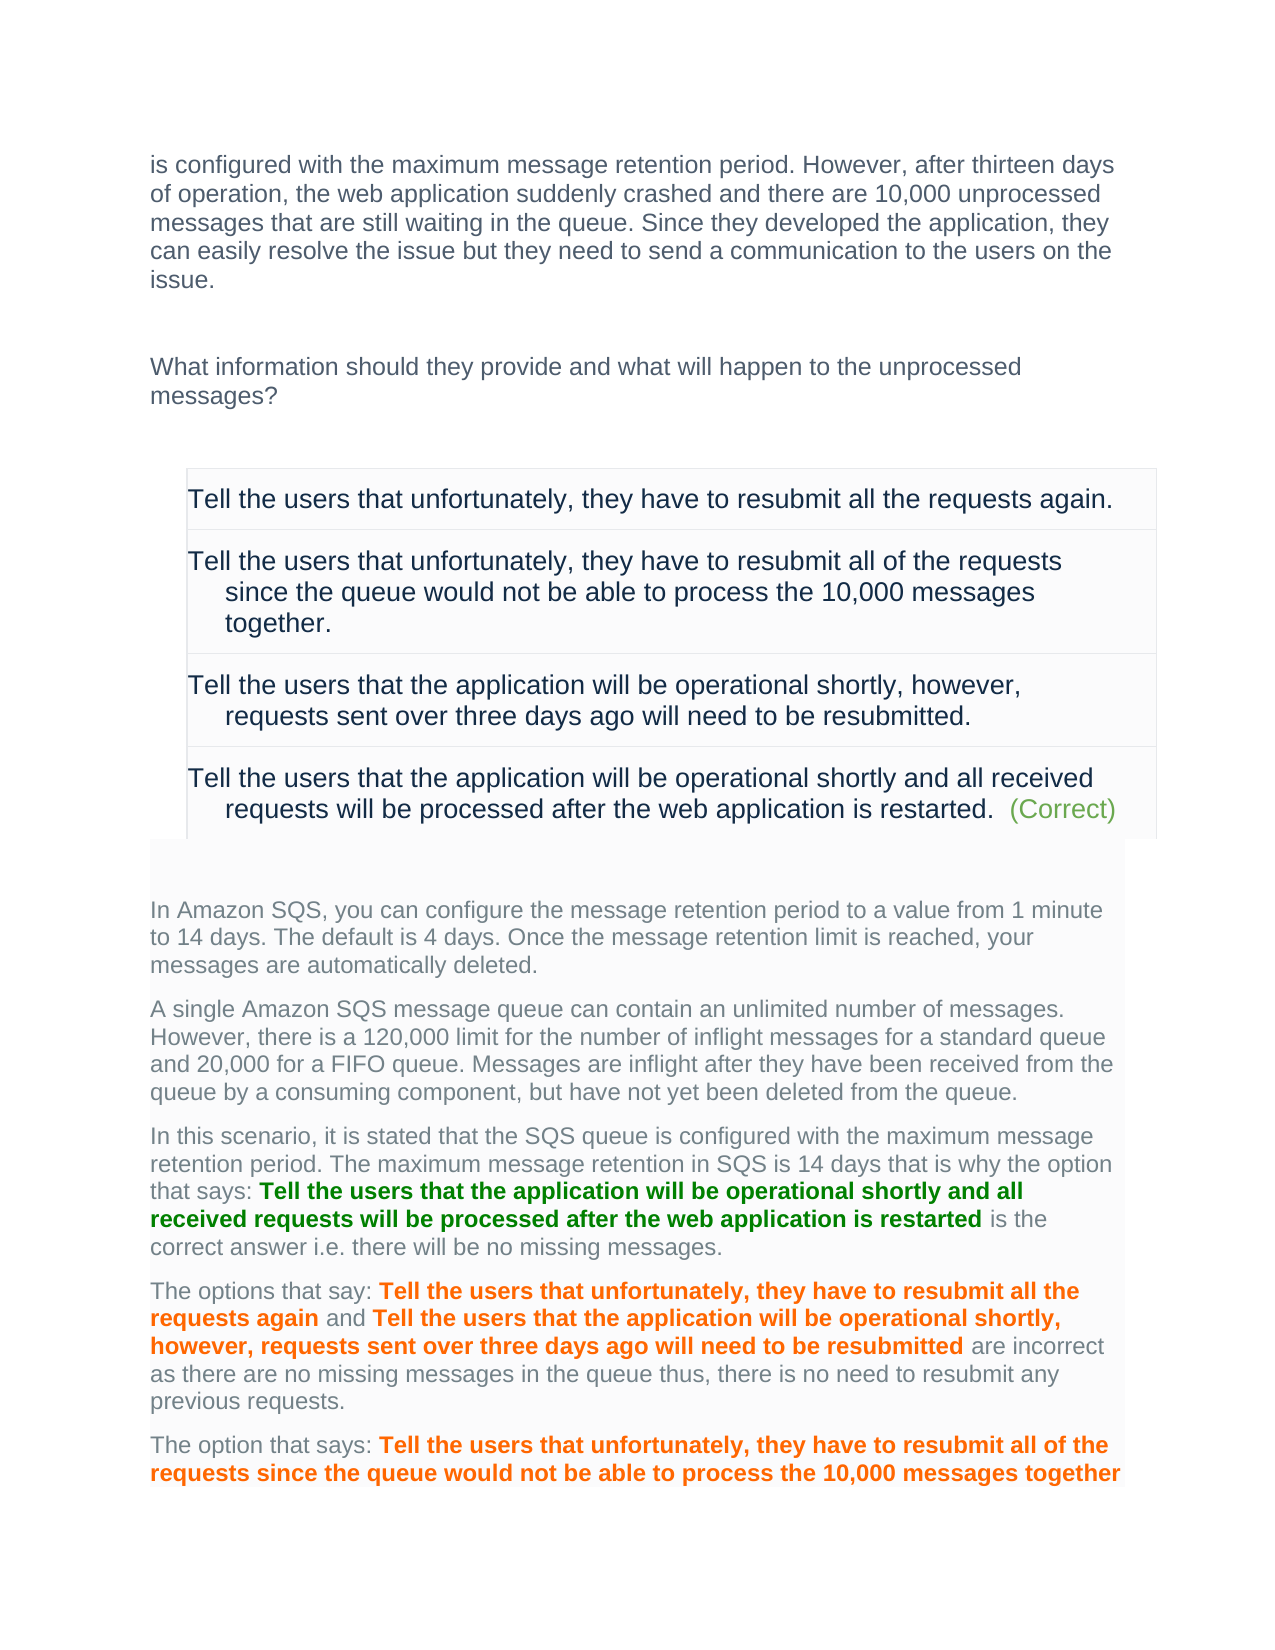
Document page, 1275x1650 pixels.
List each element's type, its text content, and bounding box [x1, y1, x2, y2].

text A single Amazon SQS message queue can contain an unlimited number of messages. However, there is a 120,000 limit for the number of inflight messages for a standard queue and 20,000 for a FIFO queue. Messages are inflight after they have been received from the queue by a consuming component, but have not yet been deleted from the queue. [150, 995, 1125, 1105]
text In this scenario, it is stated that the SQS queue is configured with the maximum message retention period. The maximum message retention in SQS is 14 days that is why the option that says: Tell the users that the application will be operational shortly and all received requests will be processed after the web application is restarted is the correct answer i.e. there will be no missing messages. [150, 1122, 1125, 1260]
text The options that say: Tell the users that unfortunately, they have to resubmit all the requests again and Tell the users that the application will be operational shortly, however, requests sent over three days ago will need to be resubmitted are incorrect as there are no missing messages in the queue thus, there is no need to resubmit any previous requests. [150, 1277, 1125, 1415]
text In Amazon SQS, you can configure the message retention period to a value from 1 minute to 14 days. The default is 4 days. Once the message retention limit is reached, your messages are automatically deleted. [150, 896, 1125, 978]
text What information should they provide and what will happen to the unprocessed messages? [150, 352, 1125, 409]
list Tell the users that the application will be operational shortly, however, requests sent over three days ago will need to be resubmitted. [188, 654, 1156, 746]
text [150, 1431, 1125, 1487]
list Tell the users that unfortunately, they have to resubmit all the requests again. [188, 469, 1156, 529]
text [150, 150, 1125, 294]
list Tell the users that unfortunately, they have to resubmit all of the requests since the queue would not be able to process the 10,000 messages together. [188, 530, 1156, 653]
list Tell the users that the application will be operational shortly and all received requests will be processed after the web application is restarted. (Correct) [188, 747, 1156, 839]
